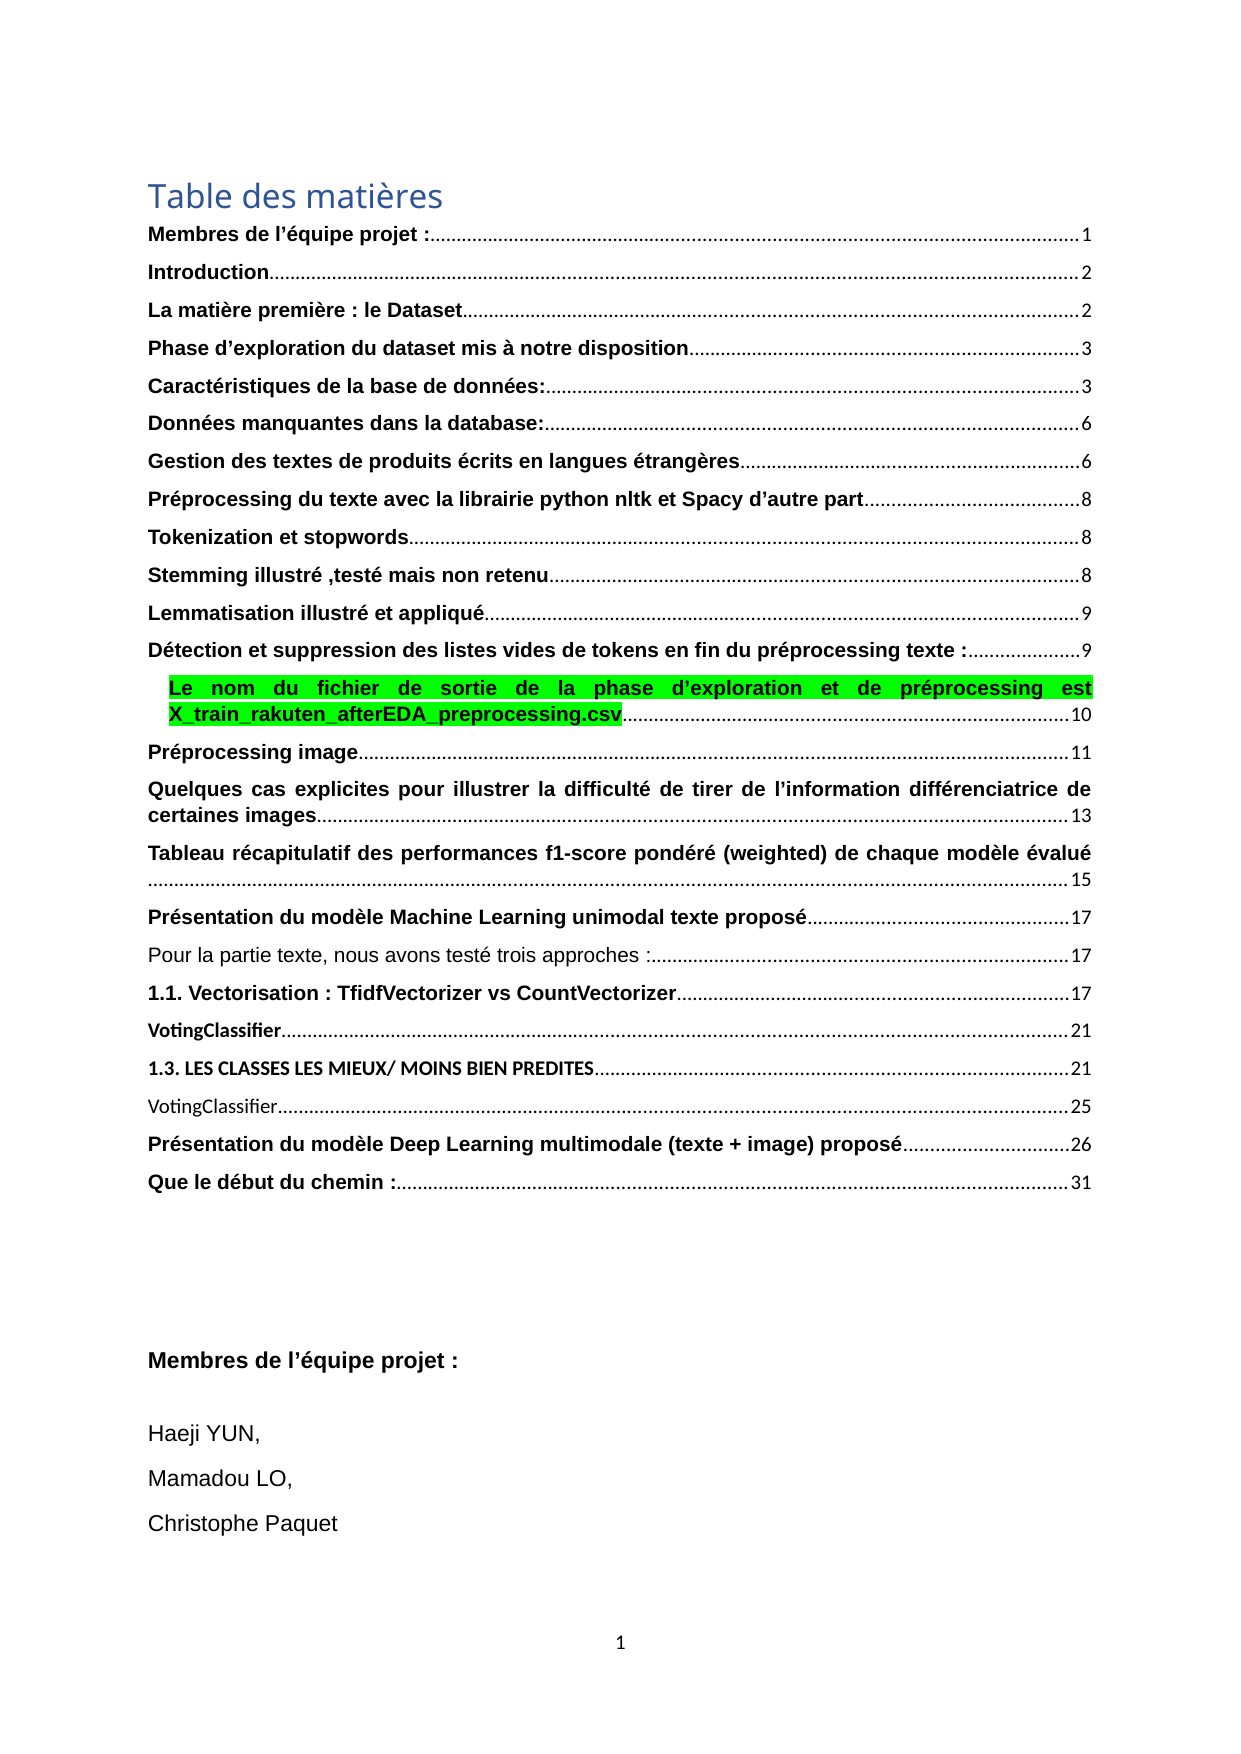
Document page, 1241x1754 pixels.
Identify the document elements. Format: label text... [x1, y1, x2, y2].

text Christophe Paquet [148, 1510, 1093, 1536]
subtitle Membres de l’équipe projet : [148, 1347, 1093, 1373]
text Haeji YUN, [148, 1420, 1093, 1446]
text Mamadou LO, [148, 1465, 1093, 1491]
